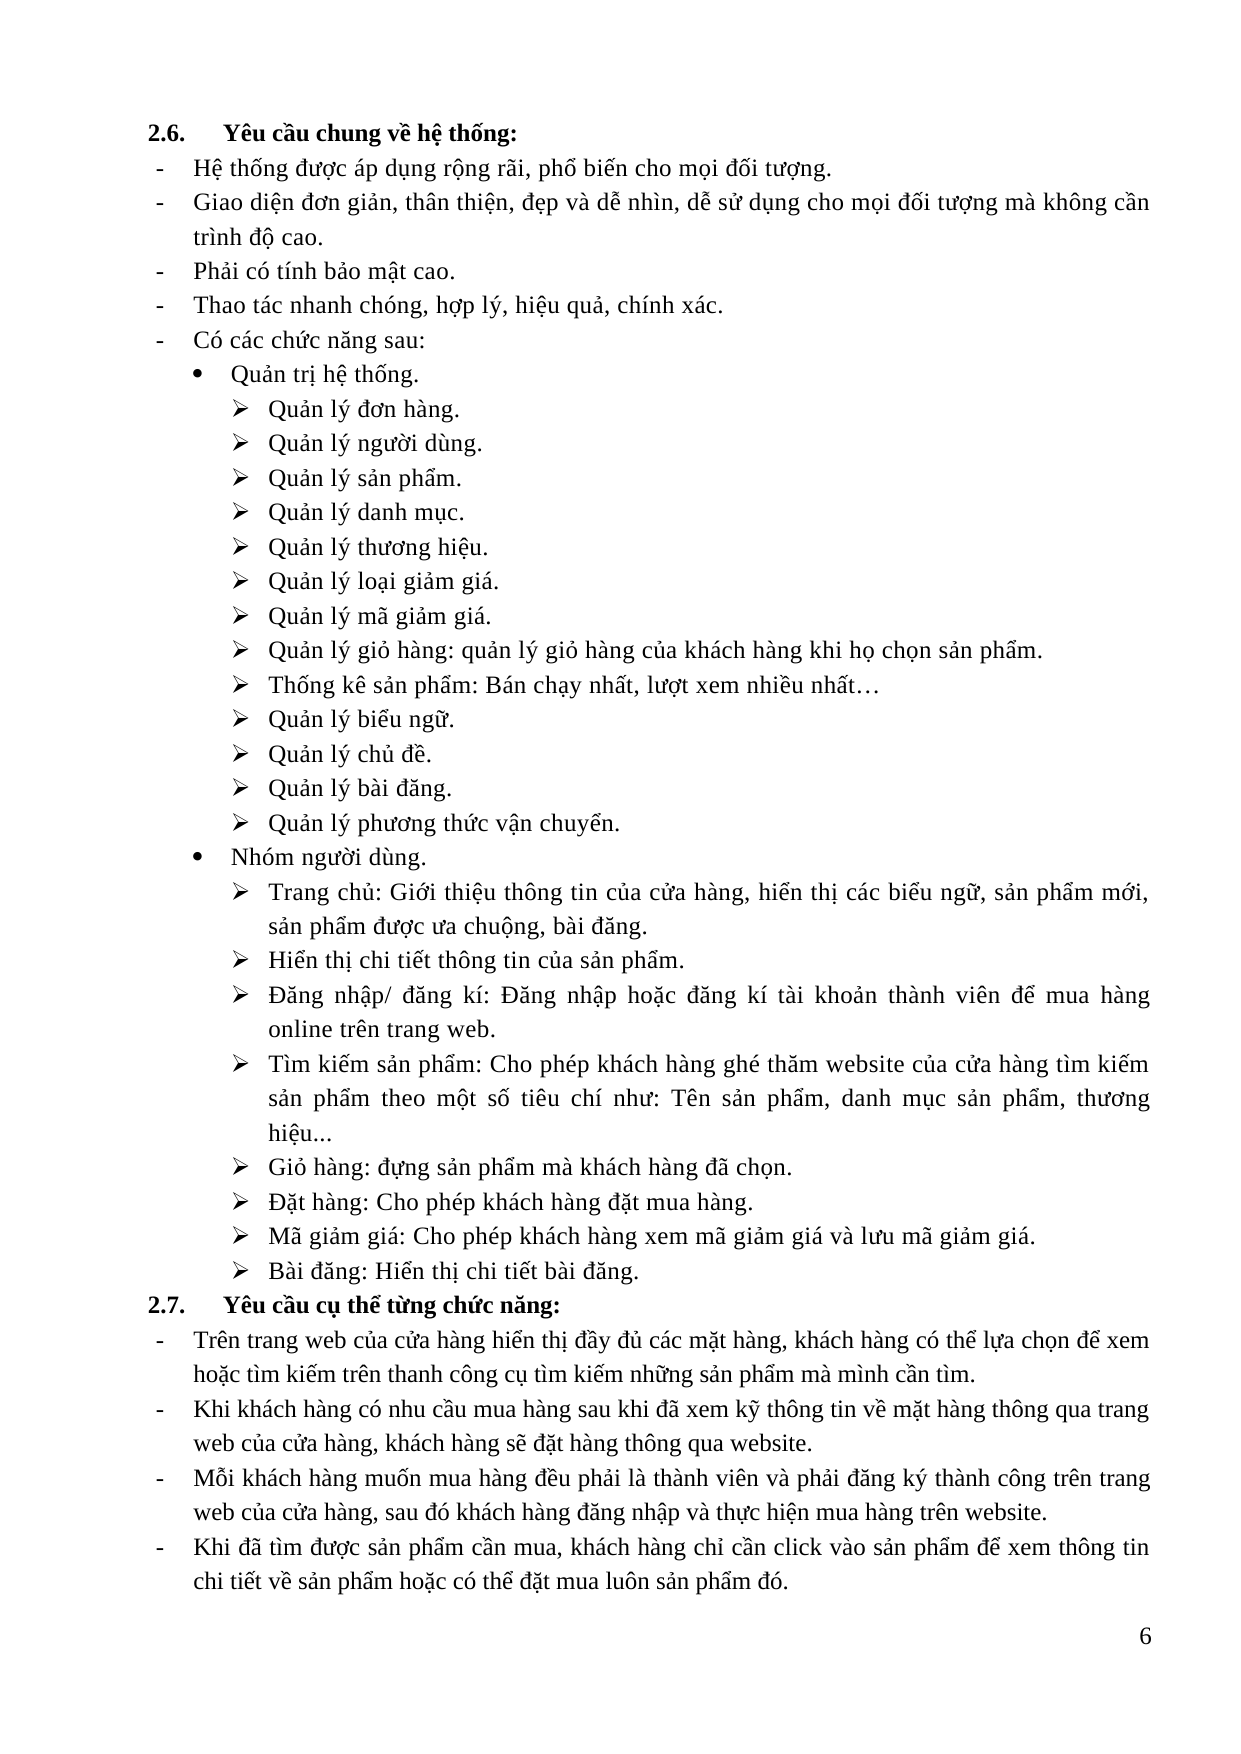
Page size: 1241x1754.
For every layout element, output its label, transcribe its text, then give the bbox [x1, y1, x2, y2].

list Thao tác nhanh chóng, hợp lý, hiệu quả, chính xác. [156, 291, 1152, 319]
list Quản lý loại giảm giá. [231, 566, 1152, 595]
list Tìm kiếm sản phẩm: Cho phép khách hàng ghé thăm website của cửa hàng tìm kiếm sản phẩm theo một số tiêu chí như: Tên sản phẩm, danh mục sản phẩm, thương hiệu... [231, 1049, 1152, 1147]
list Khi đã tìm được sản phẩm cần mua, khách hàng chỉ cần click vào sản phẩm để xem thông tin chi tiết về sản phẩm hoặc có thể đặt mua luôn sản phẩm đó. [156, 1532, 1152, 1595]
list Nhóm người dùng. [193, 842, 1152, 871]
list Mã giảm giá: Cho phép khách hàng xem mã giảm giá và lưu mã giảm giá. [231, 1221, 1152, 1250]
list Quản lý bài đăng. [231, 773, 1152, 802]
list Yêu cầu cụ thể từng chức năng: [148, 1290, 1152, 1319]
list Thống kê sản phẩm: Bán chạy nhất, lượt xem nhiều nhất… [231, 670, 1152, 698]
list Quản lý người dùng. [231, 428, 1152, 457]
list Đăng nhập/ đăng kí: Đăng nhập hoặc đăng kí tài khoản thành viên để mua hàng online trên trang web. [231, 980, 1152, 1043]
list Quản lý phương thức vận chuyển. [231, 808, 1152, 836]
list Quản lý giỏ hàng: quản lý giỏ hàng của khách hàng khi họ chọn sản phẩm. [231, 635, 1152, 664]
list Khi khách hàng có nhu cầu mua hàng sau khi đã xem kỹ thông tin về mặt hàng thông qua trang web của cửa hàng, khách hàng sẽ đặt hàng thông qua website. [156, 1394, 1152, 1457]
list Hiển thị chi tiết thông tin của sản phẩm. [231, 946, 1152, 974]
list Bài đăng: Hiển thị chi tiết bài đăng. [231, 1256, 1152, 1285]
list Hệ thống được áp dụng rộng rãi, phổ biến cho mọi đối tượng. [156, 153, 1152, 181]
list Yêu cầu chung về hệ thống: [148, 118, 1152, 147]
list Quản lý thương hiệu. [231, 532, 1152, 561]
list Quản lý sản phẩm. [231, 463, 1152, 492]
list Quản lý đơn hàng. [231, 394, 1152, 423]
list Phải có tính bảo mật cao. [156, 256, 1152, 285]
list Quản lý chủ đề. [231, 739, 1152, 767]
list Có các chức năng sau: [156, 325, 1152, 354]
list Trên trang web của cửa hàng hiển thị đầy đủ các mặt hàng, khách hàng có thể lựa chọn để xem hoặc tìm kiếm trên thanh công cụ tìm kiếm những sản phẩm mà mình cần tìm. [156, 1325, 1152, 1388]
list Trang chủ: Giới thiệu thông tin của cửa hàng, hiển thị các biểu ngữ, sản phẩm mới, sản phẩm được ưa chuộng, bài đăng. [231, 877, 1152, 940]
list Quản lý biểu ngữ. [231, 704, 1152, 733]
list Quản trị hệ thống. [193, 359, 1152, 388]
list Quản lý mã giảm giá. [231, 601, 1152, 629]
list Đặt hàng: Cho phép khách hàng đặt mua hàng. [231, 1187, 1152, 1216]
list Giao diện đơn giản, thân thiện, đẹp và dễ nhìn, dễ sử dụng cho mọi đối tượng mà không cần trình độ cao. [156, 187, 1152, 250]
list Mỗi khách hàng muốn mua hàng đều phải là thành viên và phải đăng ký thành công trên trang web của cửa hàng, sau đó khách hàng đăng nhập và thực hiện mua hàng trên website. [156, 1463, 1152, 1526]
list Giỏ hàng: đựng sản phẩm mà khách hàng đã chọn. [231, 1152, 1152, 1181]
list Quản lý danh mục. [231, 497, 1152, 526]
